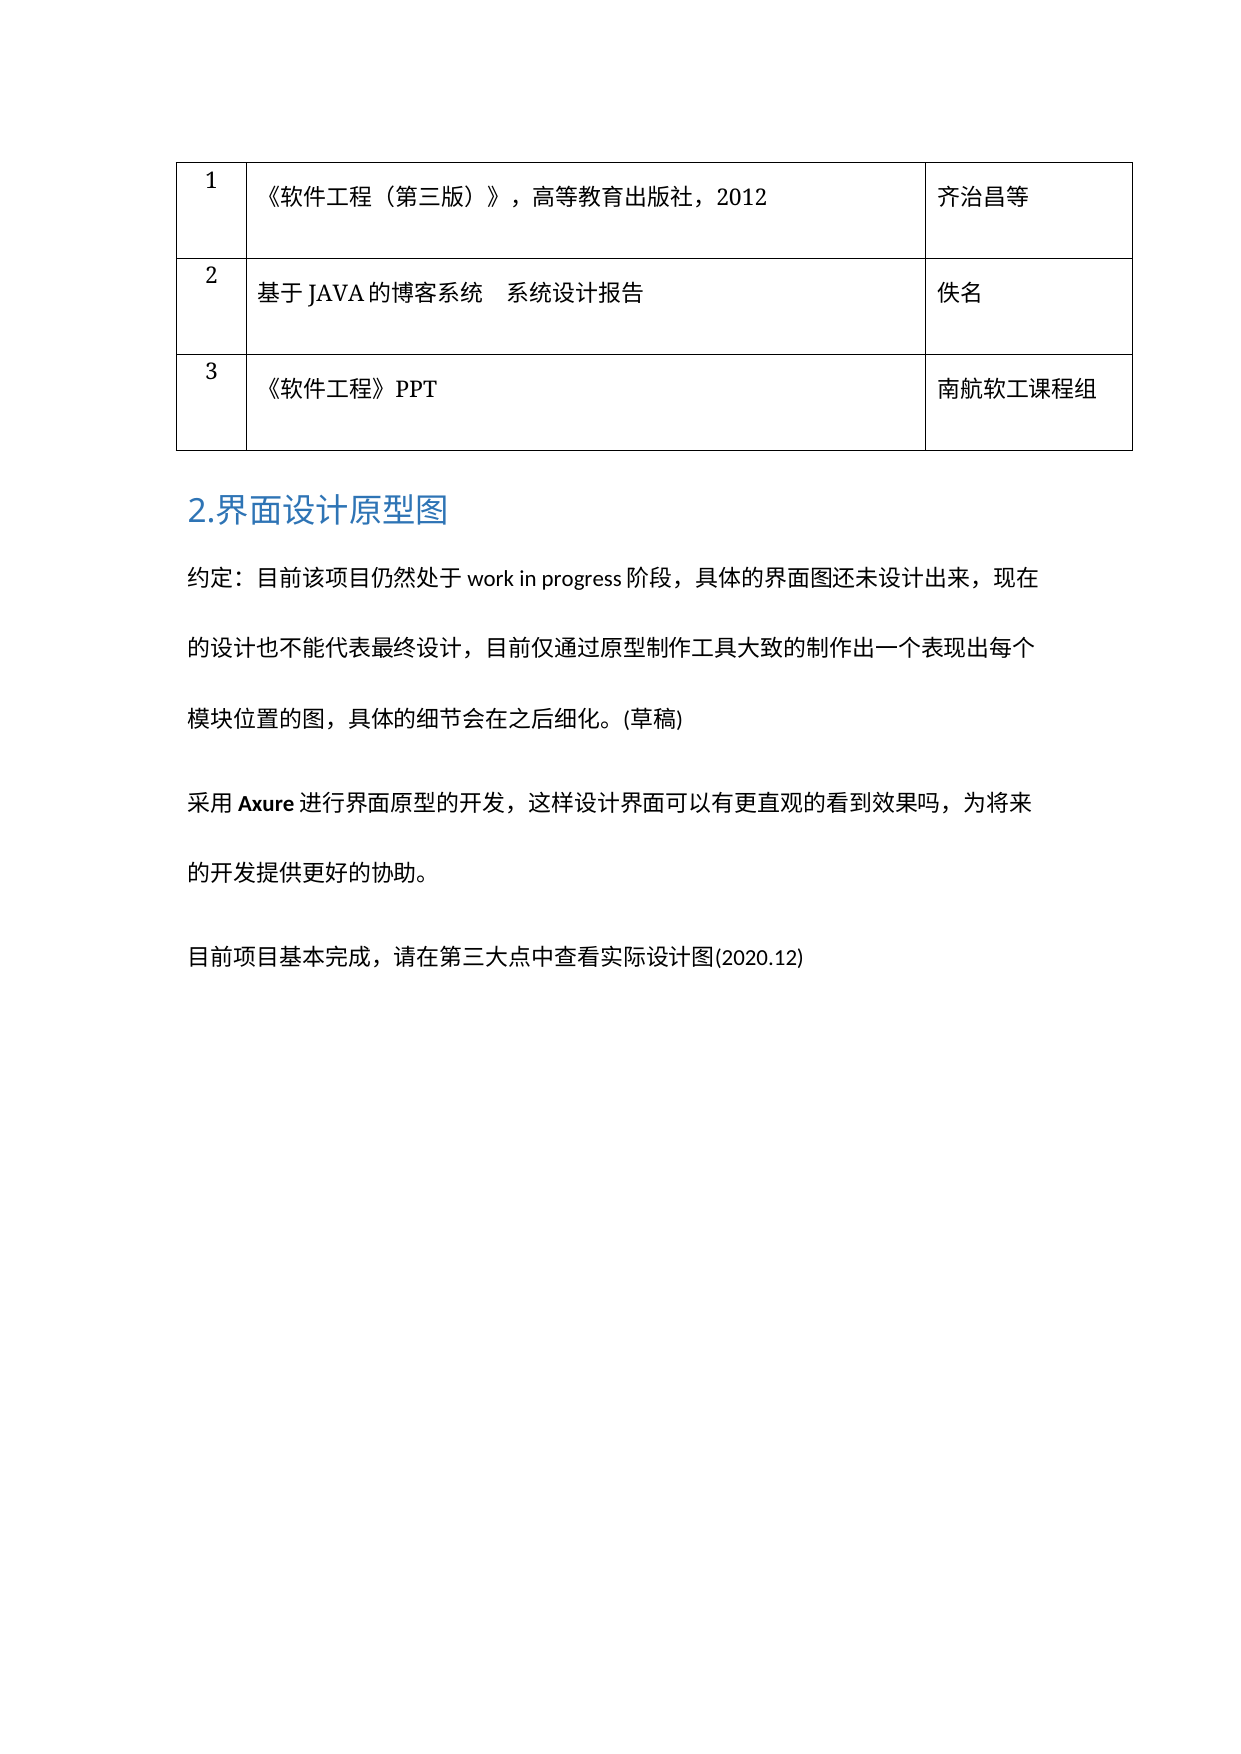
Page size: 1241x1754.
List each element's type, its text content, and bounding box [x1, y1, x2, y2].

table_cell 基于JAVA的博客系统 系统设计报告 [247, 259, 925, 354]
table_cell 齐治昌等 [926, 163, 1132, 258]
table_cell 《软件工程》PPT [247, 355, 925, 449]
text 目前项目基本完成，请在第三大点中查看实际设计图(2020.12) [187, 923, 1053, 988]
subtitle 界面设计原型图 [187, 476, 1053, 541]
table_cell 南航软工课程组 [926, 355, 1132, 449]
table_cell 《软件工程（第三版）》，高等教育出版社，2012 [247, 163, 925, 258]
text 采用Axure进行界面原型的开发，这样设计界面可以有更直观的看到效果吗，为将来的开发提供更好的协助。 [187, 769, 1053, 904]
table_cell 佚名 [926, 259, 1132, 354]
table_cell 1 [177, 163, 246, 258]
table_cell 3 [177, 355, 246, 449]
text 约定：目前该项目仍然处于work in progress阶段，具体的界面图还未设计出来，现在的设计也不能代表最终设计，目前仅通过原型制作工具大致的制作出一个表现出每个模块位置的图，具体的细节会在之后细化。(草稿) [187, 544, 1053, 749]
table_cell 2 [177, 259, 246, 354]
